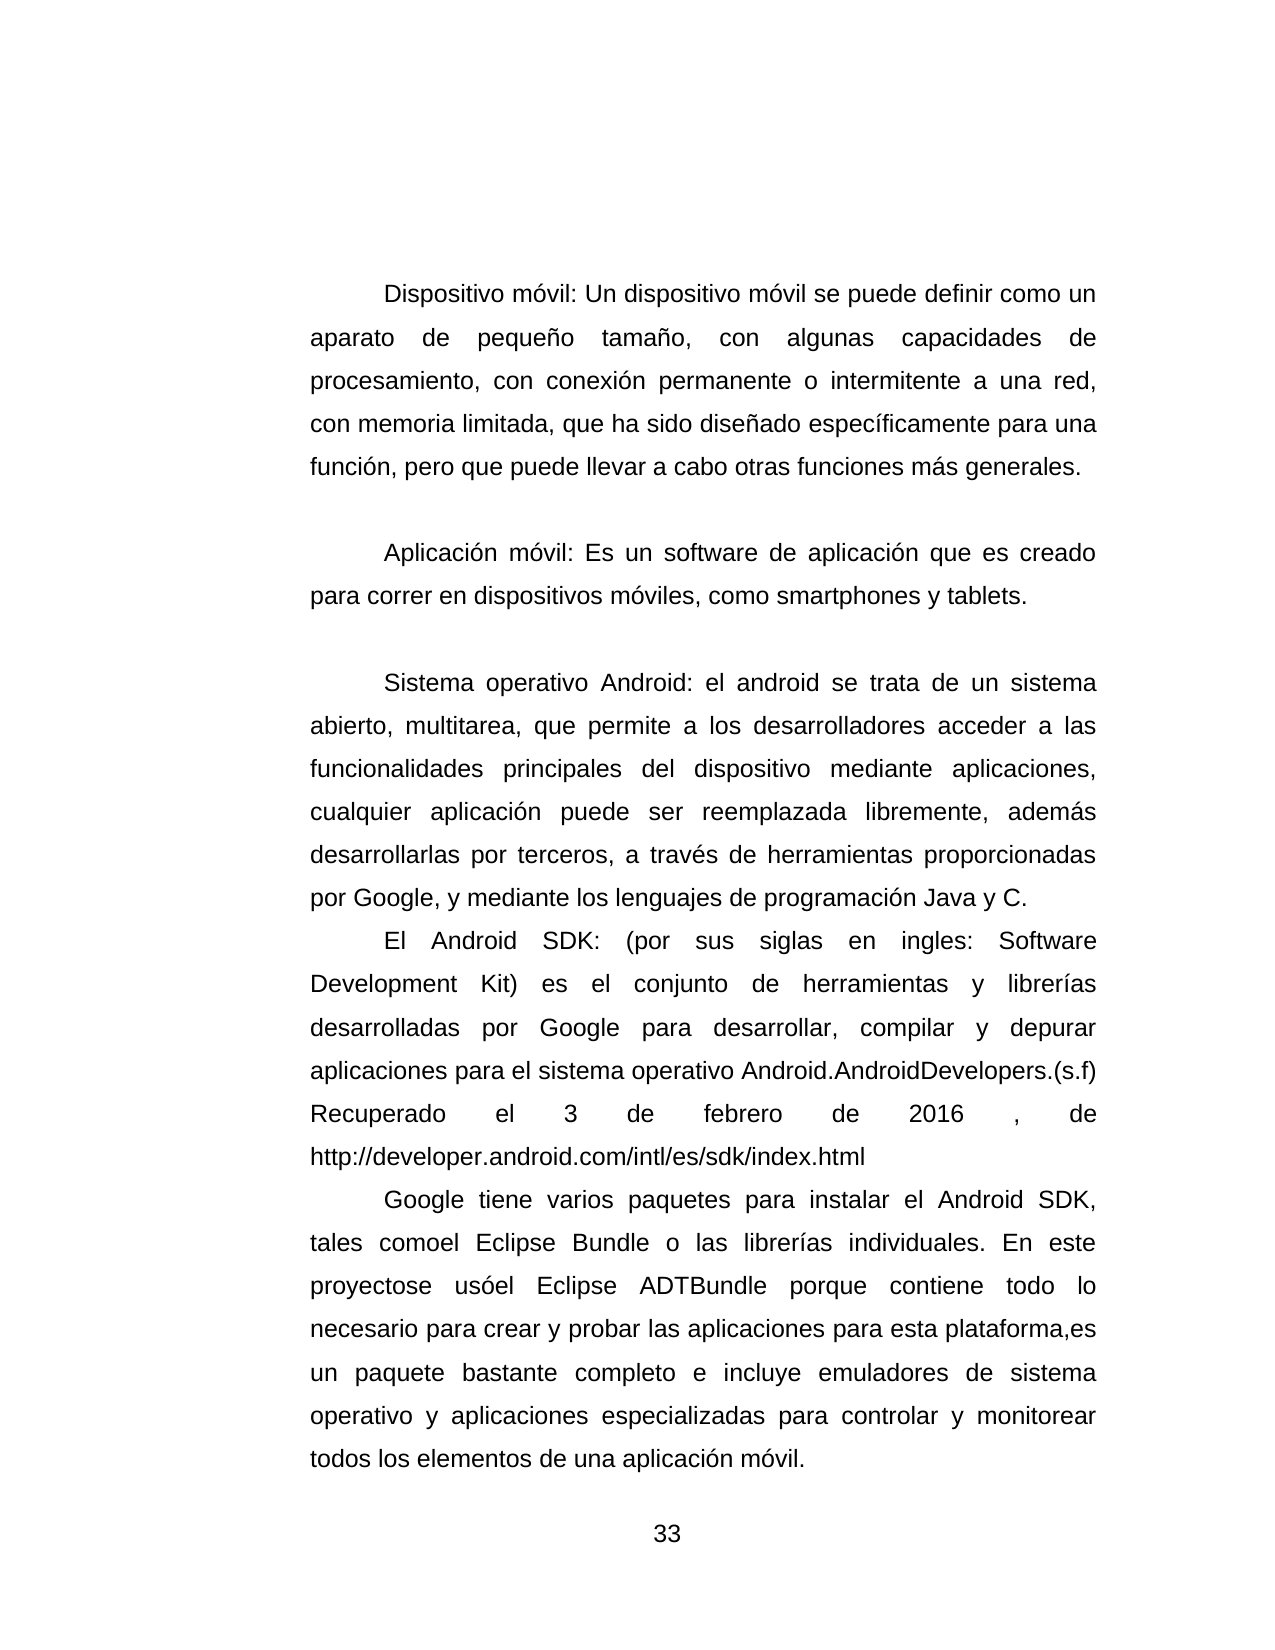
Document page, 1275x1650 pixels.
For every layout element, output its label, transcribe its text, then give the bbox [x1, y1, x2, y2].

text Aplicación móvil: Es un software de aplicación que es creado para correr en dispositivos móviles, como smartphones y tablets. [310, 538, 1098, 610]
text Dispositivo móvil: Un dispositivo móvil se puede definir como un aparato de pequeño tamaño, con algunas capacidades de procesamiento, con conexión permanente o intermitente a una red, con memoria limitada, que ha sido diseñado específicamente para una función, pero que puede llevar a cabo otras funciones más generales. [310, 279, 1098, 481]
text Google tiene varios paquetes para instalar el Android SDK, tales comoel Eclipse Bundle o las librerías individuales. En este proyectose usóel Eclipse ADTBundle porque contiene todo lo necesario para crear y probar las aplicaciones para esta plataforma,es un paquete bastante completo e incluye emuladores de sistema operativo y aplicaciones especializadas para controlar y monitorear todos los elementos de una aplicación móvil. [310, 1185, 1098, 1472]
text El Android SDK: (por sus siglas en ingles: Software Development Kit) es el conjunto de herramientas y librerías desarrolladas por Google para desarrollar, compilar y depurar aplicaciones para el sistema operativo Android.AndroidDevelopers.(s.f) Recuperado el 3 de febrero de 2016 , de http://developer.android.com/intl/es/sdk/index.html [310, 926, 1098, 1171]
text Sistema operativo Android: el android se trata de un sistema abierto, multitarea, que permite a los desarrolladores acceder a las funcionalidades principales del dispositivo mediante aplicaciones, cualquier aplicación puede ser reemplazada libremente, además desarrollarlas por terceros, a través de herramientas proporcionadas por Google, y mediante los lenguajes de programación Java y C. [310, 667, 1098, 912]
